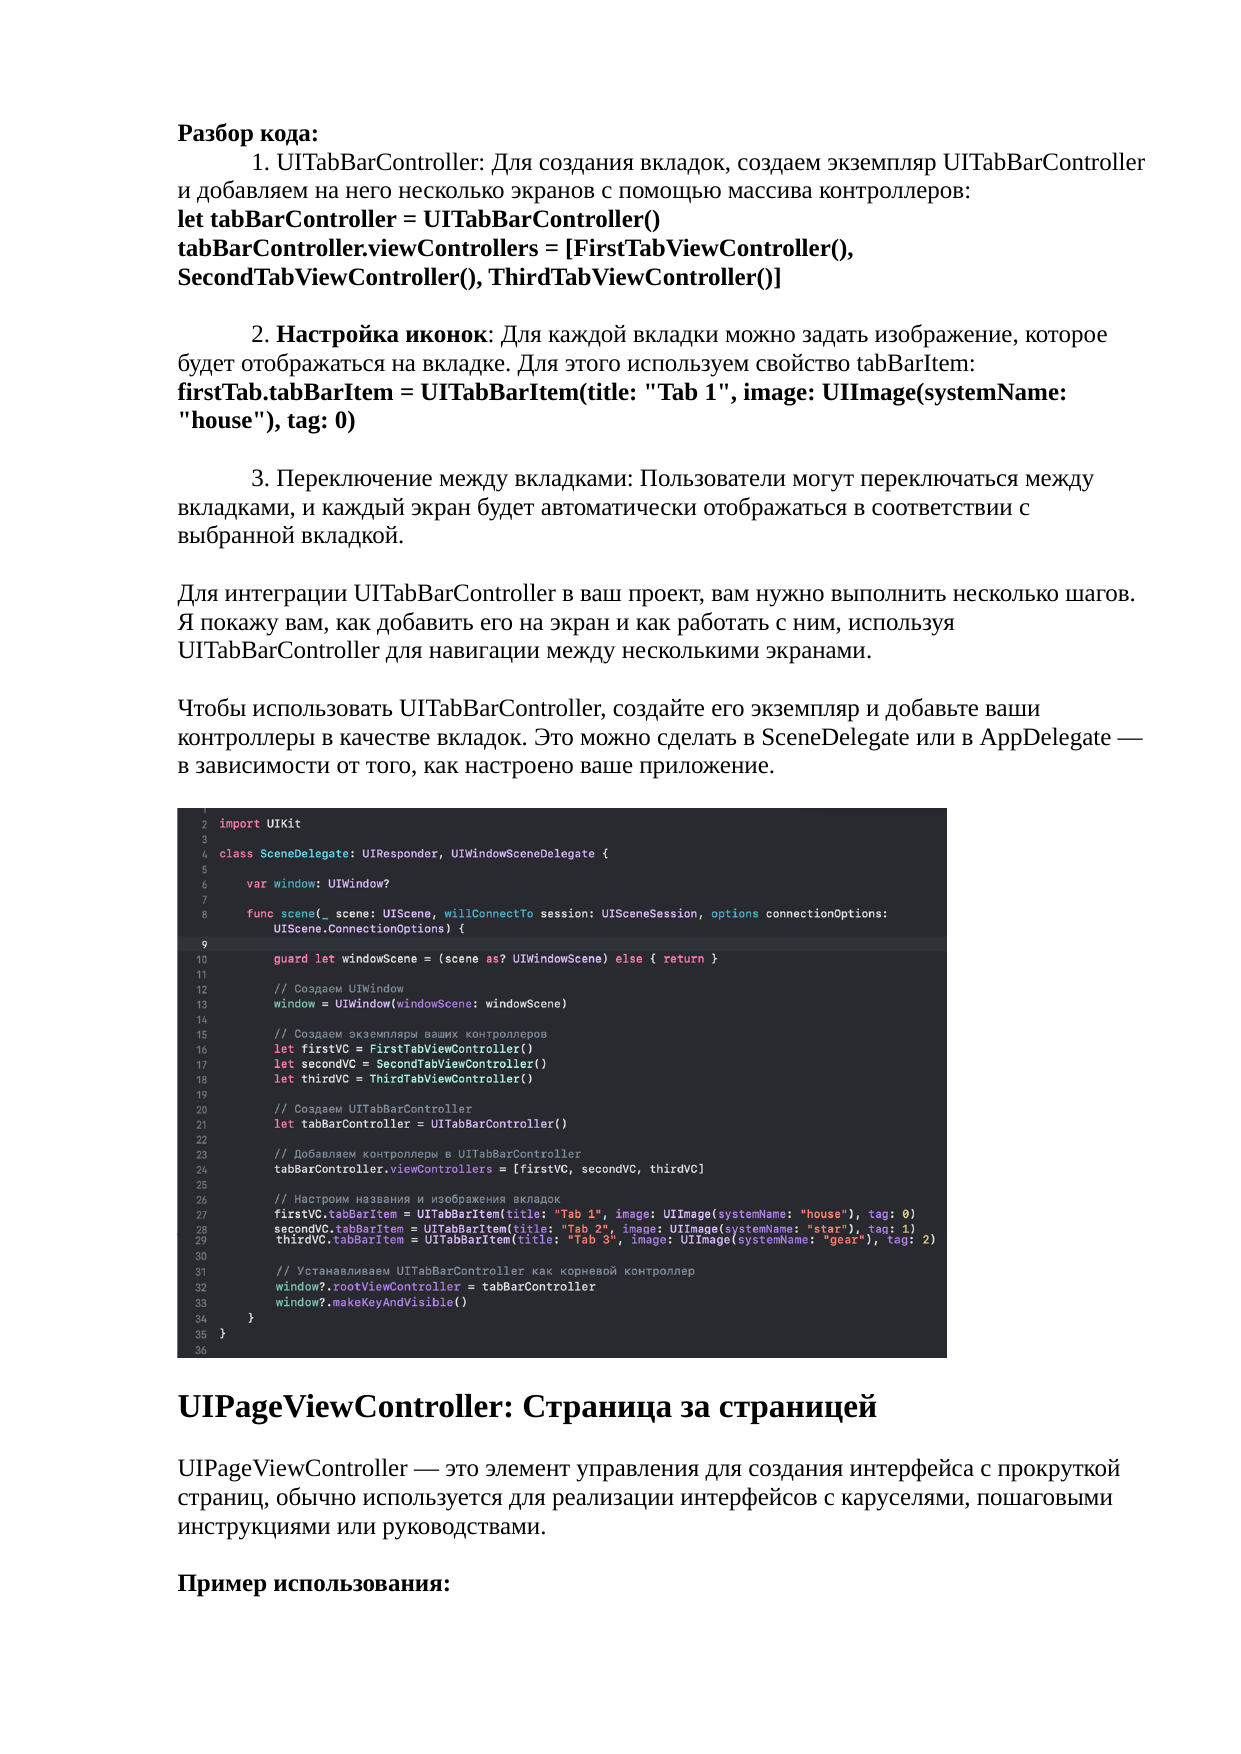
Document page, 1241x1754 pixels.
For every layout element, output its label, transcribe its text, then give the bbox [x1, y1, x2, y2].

text Для интеграции UITabBarController в ваш проект, вам нужно выполнить несколько шагов. Я покажу вам, как добавить его на экран и как работать с ним, используя UITabBarController для навигации между несколькими экранами. [177, 578, 1152, 664]
text 2. Настройка иконок: Для каждой вкладки можно задать изображение, которое будет отображаться на вкладке. Для этого используем свойство tabBarItem: [177, 319, 1152, 377]
text UIPageViewController: Страница за страницей [177, 1386, 1152, 1424]
text tabBarController.viewControllers = [FirstTabViewController(), SecondTabViewController(), ThirdTabViewController()] [177, 233, 1152, 291]
text let tabBarController = UITabBarController() [177, 204, 1152, 233]
text Чтобы использовать UITabBarController, создайте его экземпляр и добавьте ваши контроллеры в качестве вкладок. Это можно сделать в SceneDelegate или в AppDelegate — в зависимости от того, как настроено ваше приложение. [177, 693, 1152, 779]
text 3. Переключение между вкладками: Пользователи могут переключаться между вкладками, и каждый экран будет автоматически отображаться в соответствии с выбранной вкладкой. [177, 463, 1152, 549]
text Пример использования: [177, 1568, 1152, 1597]
text UIPageViewController — это элемент управления для создания интерфейса с прокруткой страниц, обычно используется для реализации интерфейсов с каруселями, пошаговыми инструкциями или руководствами. [177, 1453, 1152, 1539]
text Разбор кода: [177, 118, 1152, 147]
text firstTab.tabBarItem = UITabBarItem(title: "Tab 1", image: UIImage(systemName: "house"), tag: 0) [177, 377, 1152, 434]
picture [177, 808, 947, 1358]
text 1. UITabBarController: Для создания вкладок, создаем экземпляр UITabBarController и добавляем на него несколько экранов с помощью массива контроллеров: [177, 147, 1152, 204]
